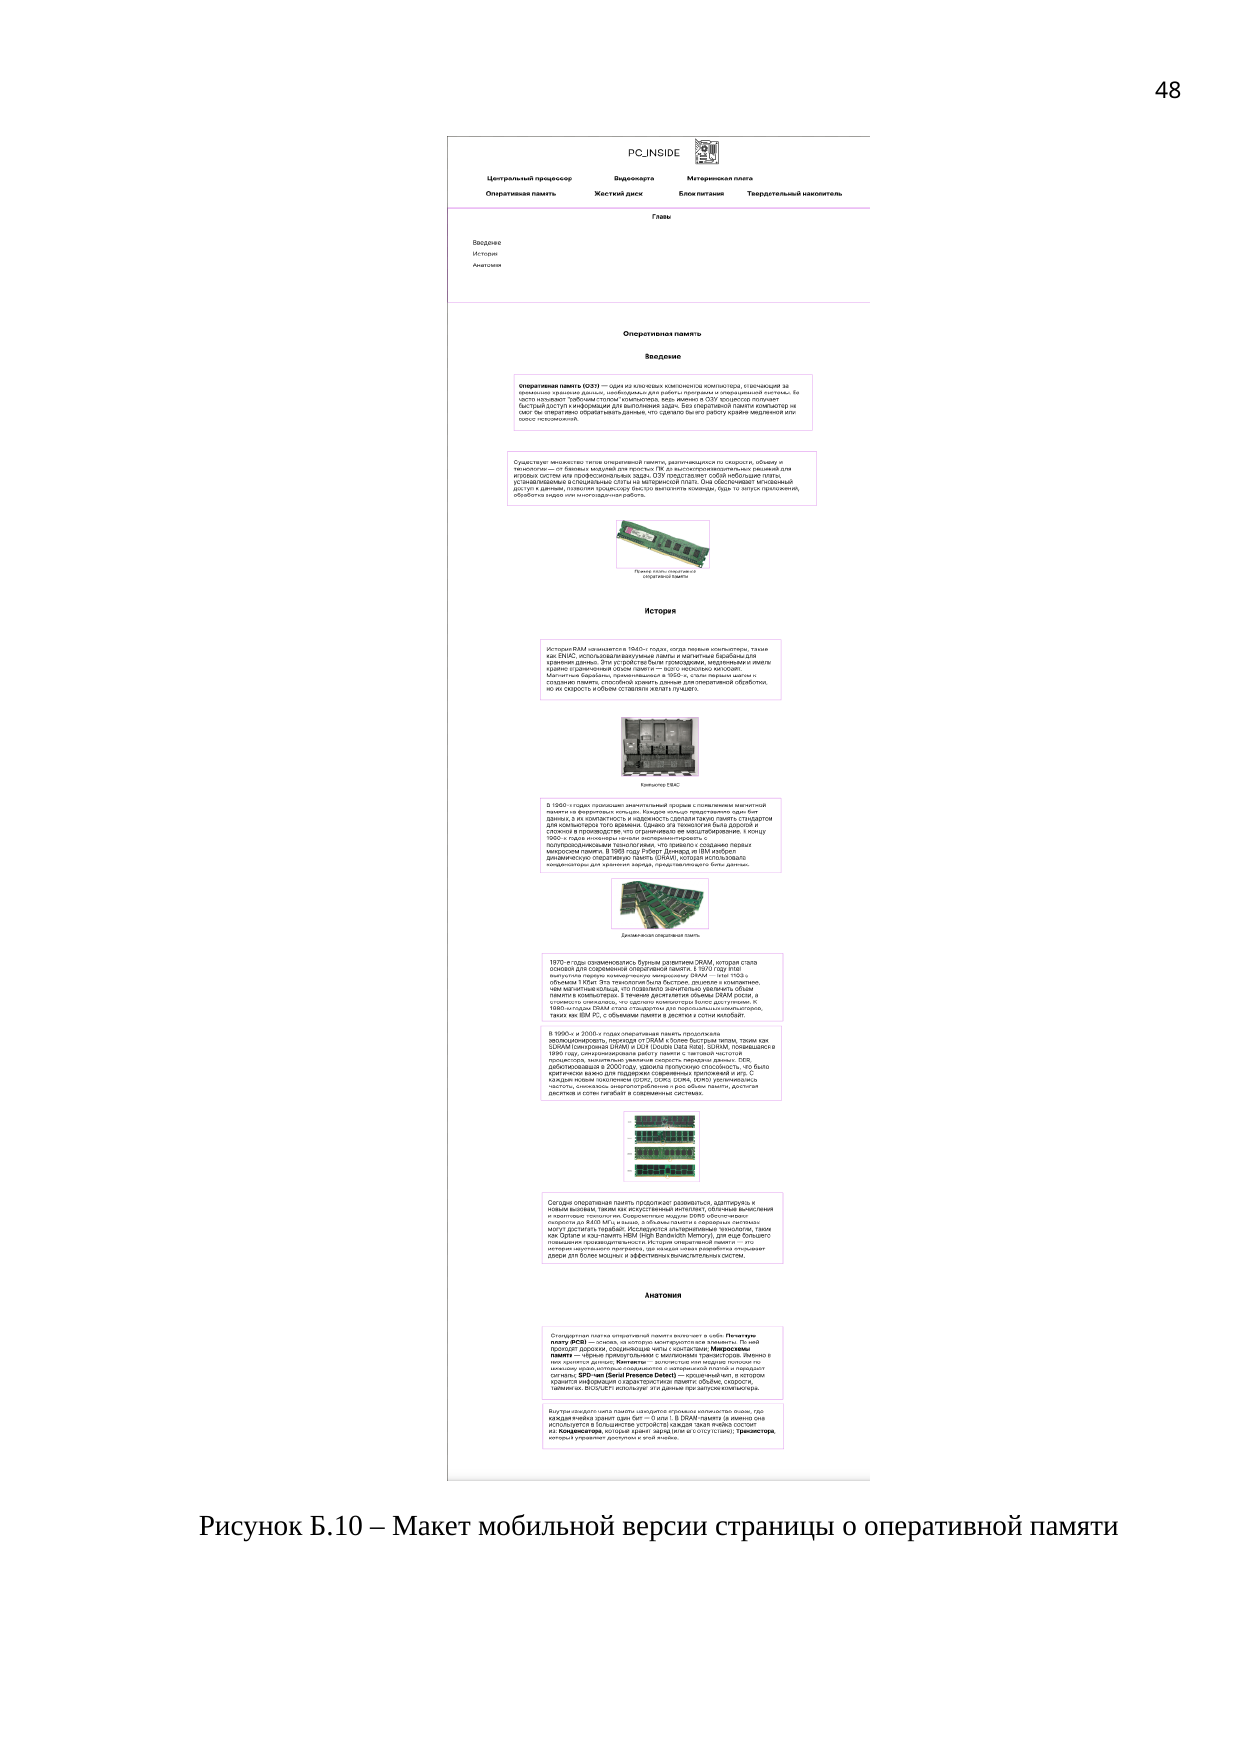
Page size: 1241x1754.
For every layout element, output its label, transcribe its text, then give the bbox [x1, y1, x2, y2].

picture [447, 136, 870, 1481]
text Рисунок Б.10 – Макет мобильной версии страницы о оперативной памяти [136, 1508, 1181, 1541]
